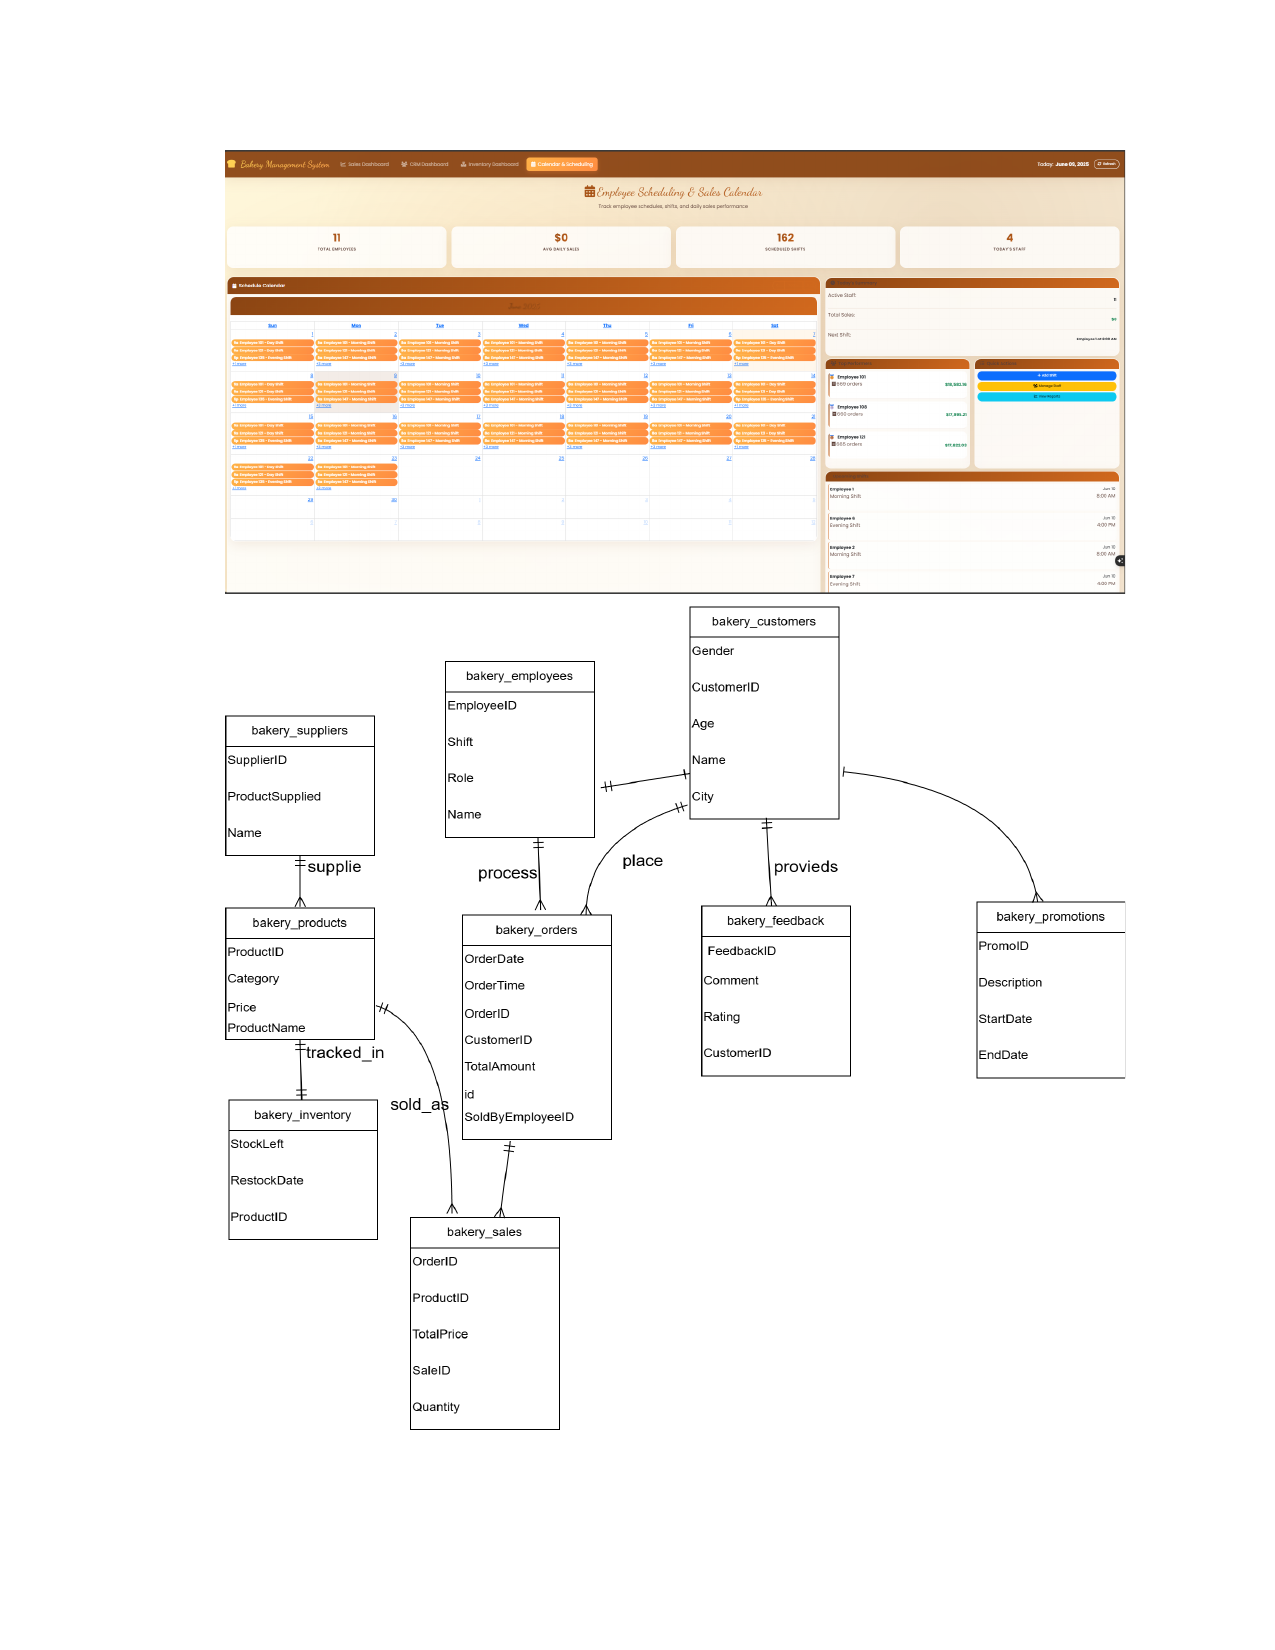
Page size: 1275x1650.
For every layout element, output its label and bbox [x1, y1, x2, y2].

picture [225, 597, 1125, 1430]
picture [225, 150, 1125, 594]
